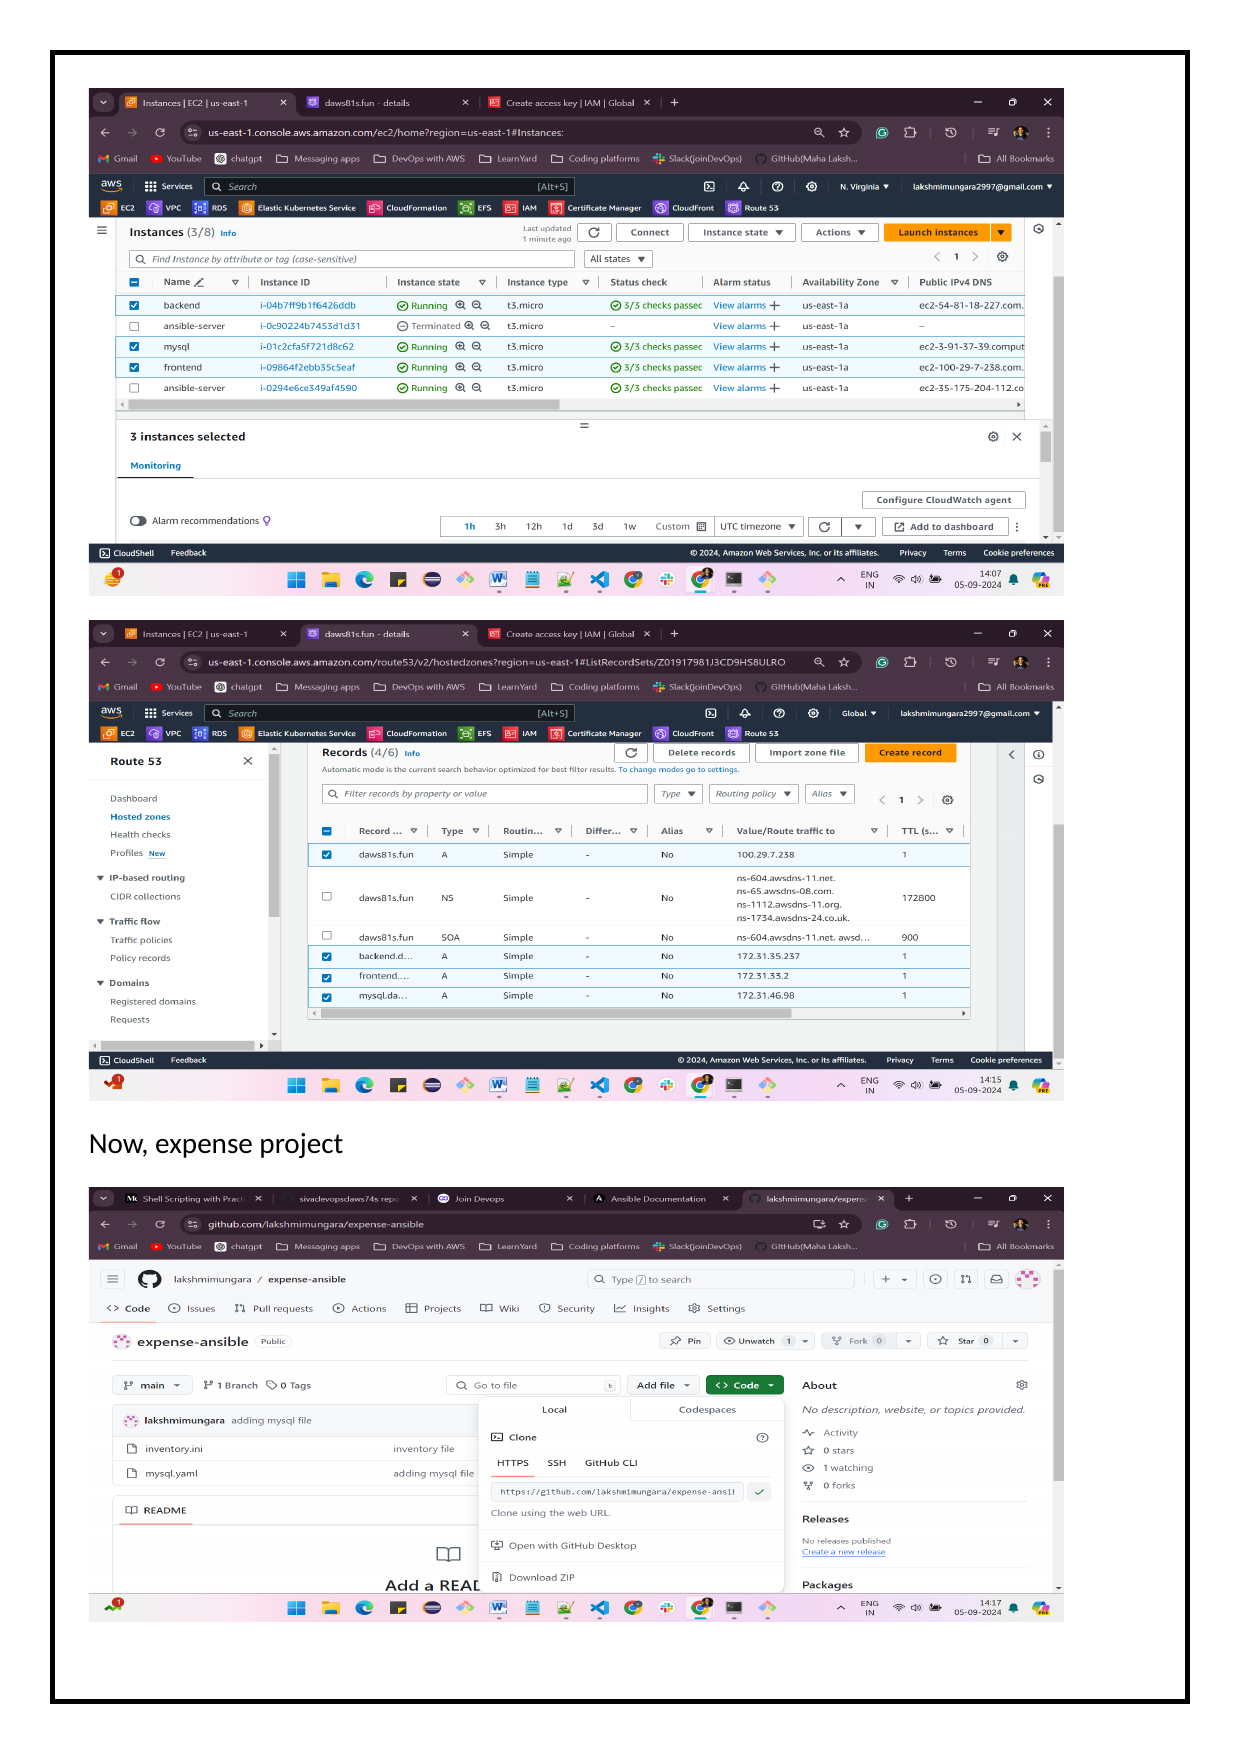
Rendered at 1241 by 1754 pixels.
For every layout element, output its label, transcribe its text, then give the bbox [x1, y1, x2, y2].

picture [88, 620, 1064, 1101]
picture [88, 1187, 1064, 1622]
picture [88, 88, 1064, 596]
text Now, expense project [89, 1125, 1152, 1161]
